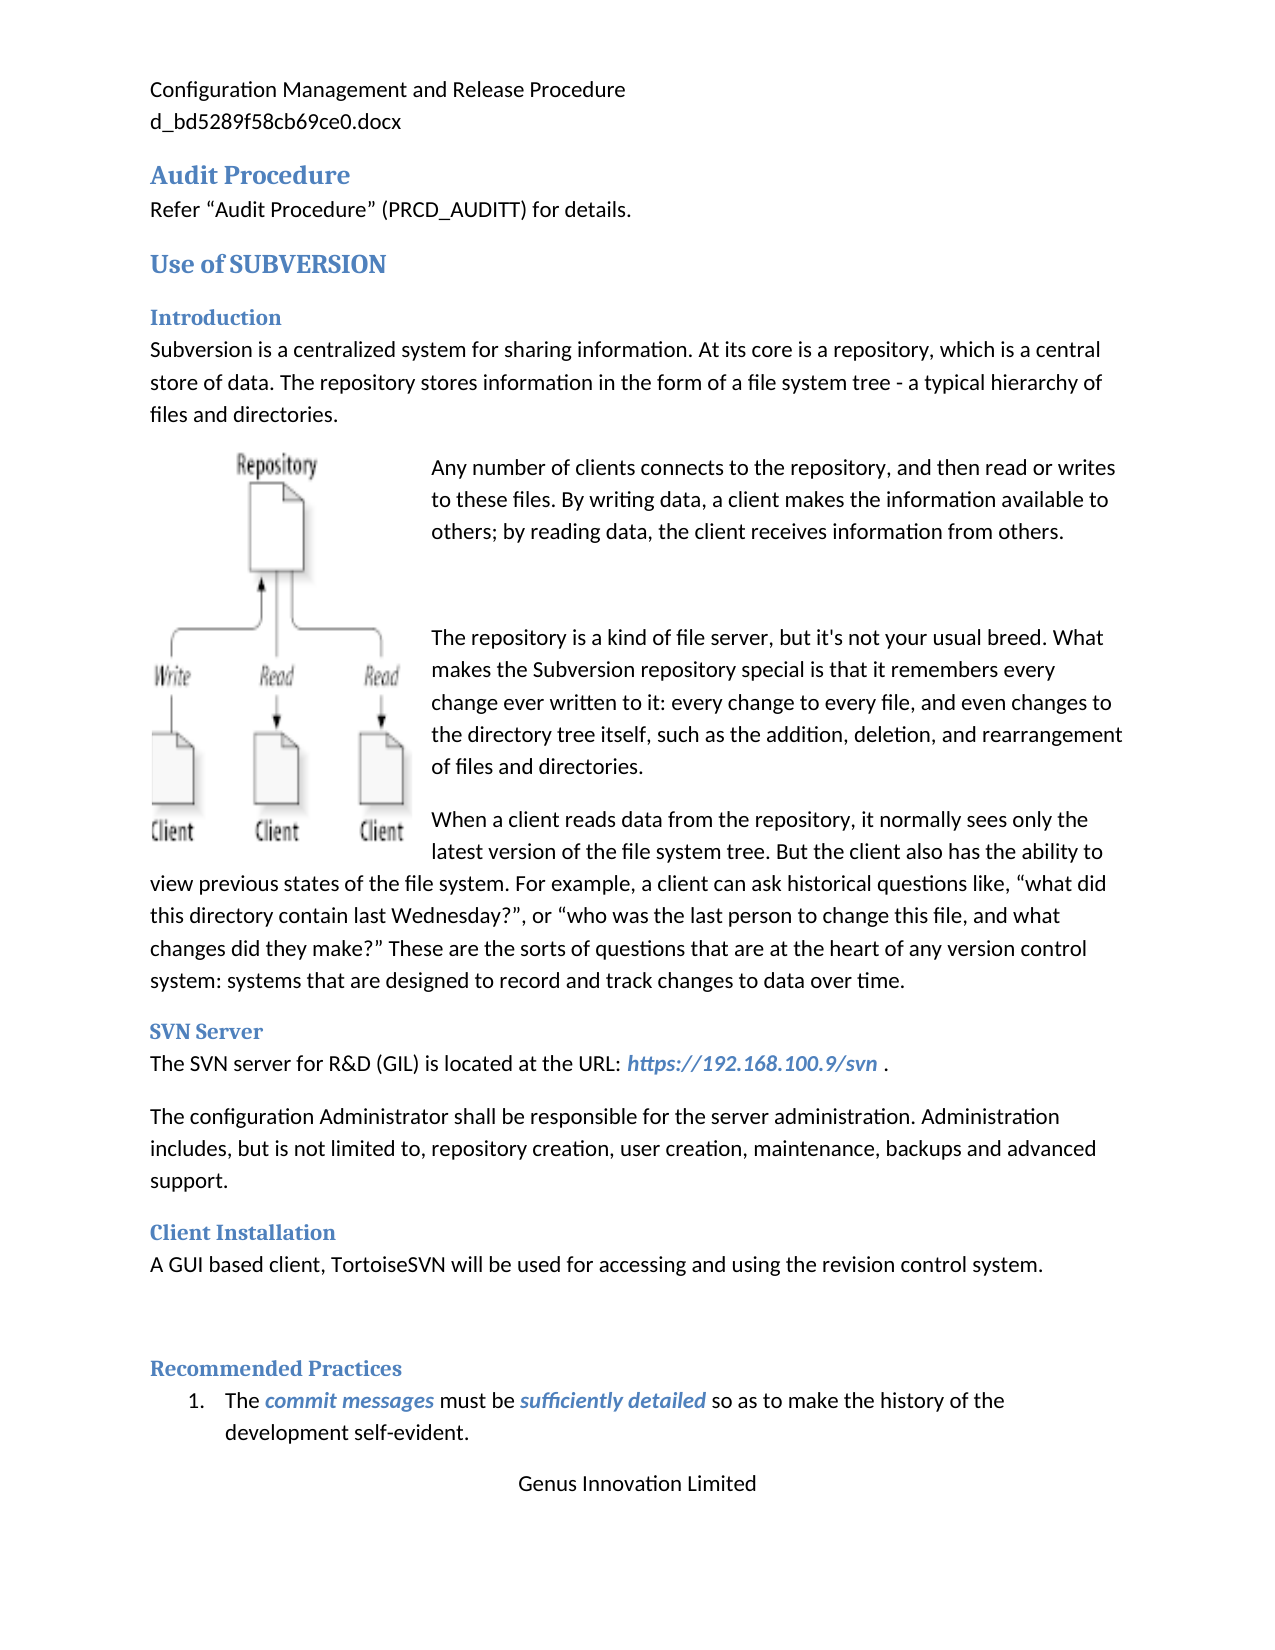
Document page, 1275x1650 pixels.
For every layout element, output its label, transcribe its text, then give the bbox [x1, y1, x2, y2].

text The SVN server for R&D (GIL) is located at the URL: https://192.168.100.9/svn . [150, 1049, 1125, 1077]
subtitle Use of SUBVERSION [150, 249, 1125, 280]
text Any number of clients connects to the repository, and then read or writes to these files. By writing data, a client makes the information available to others; by reading data, the client receives information from others. [413, 453, 1125, 545]
subtitle SVN Server [150, 1019, 1125, 1045]
text A GUI based client, TortoiseSVN will be used for accessing and using the revision control system. [150, 1250, 1125, 1278]
list The commit messages must be sufficiently detailed so as to make the history of the development self-evident. [187, 1386, 1125, 1446]
subtitle Introduction [150, 305, 1125, 332]
subtitle Recommended Practices [150, 1356, 1125, 1382]
text Subversion is a centralized system for sharing information. At its core is a repository, which is a central store of data. The repository stores information in the form of a file system tree - a typical hierarchy of files and directories. [150, 335, 1125, 428]
text The configuration Administrator shall be responsible for the server administration. Administration includes, but is not limited to, repository creation, user creation, maintenance, backups and advanced support. [150, 1102, 1125, 1194]
text The repository is a kind of file server, but it's not your usual breed. What makes the Subversion repository special is that it remembers every change ever written to it: every change to every file, and even changes to the directory tree itself, such as the addition, deletion, and rearrangement of files and directories. [413, 623, 1125, 780]
text Refer “Audit Procedure” (PRCD_AUDITT) for details. [150, 196, 1125, 224]
text When a client reads data from the repository, it normally sees only the latest version of the file system tree. But the client also has the ability to view previous states of the file system. For example, a client can ask historical questions like, “what did this directory contain last Wednesday?”, or “who was the last person to change this file, and what changes did they make?” These are the sorts of questions that are at the heart of any version control system: systems that are designed to record and track changes to data over time. [150, 805, 1125, 994]
subtitle Audit Procedure [150, 160, 1125, 191]
subtitle Client Installation [150, 1219, 1125, 1246]
